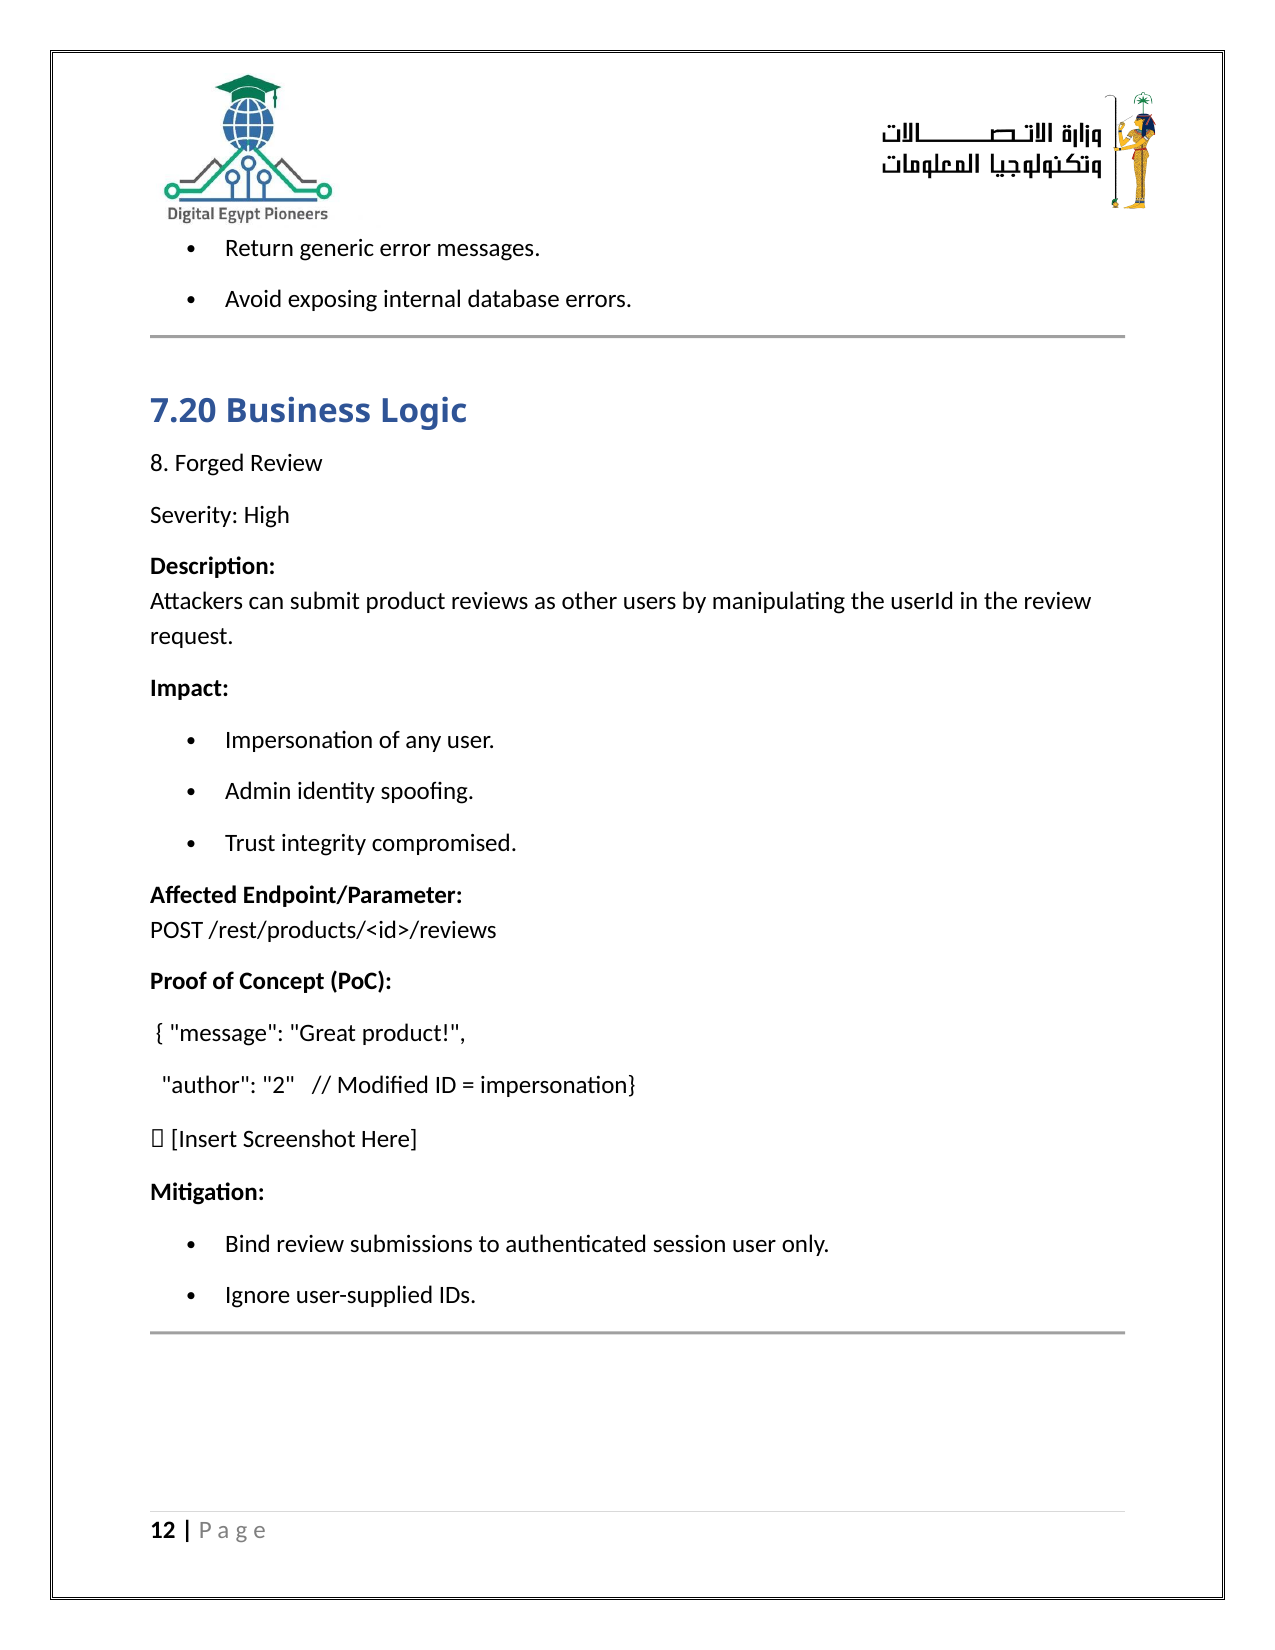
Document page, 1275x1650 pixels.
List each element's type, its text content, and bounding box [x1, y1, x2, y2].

list Trust integrity compromised. [187, 827, 1125, 858]
list Avoid exposing internal database errors. [187, 283, 1125, 314]
text Affected Endpoint/Parameter: POST /rest/products/<id>/reviews [150, 879, 1125, 944]
text { "message": "Great product!", [150, 1017, 1125, 1048]
picture [874, 82, 1156, 218]
text Description: Attackers can submit product reviews as other users by manipulating the userId in the review request. [150, 551, 1125, 651]
list Impersonation of any user. [187, 724, 1125, 754]
list Bind review submissions to authenticated session user only. [187, 1228, 1125, 1258]
text 📌 [Insert Screenshot Here] [150, 1121, 1125, 1154]
list Ignore user-supplied IDs. [187, 1280, 1125, 1310]
text "author": "2" // Modified ID = impersonation} [150, 1069, 1125, 1099]
text Proof of Concept (PoC): [150, 966, 1125, 996]
text Mitigation: [150, 1176, 1125, 1207]
list Admin identity spoofing. [187, 776, 1125, 806]
list Return generic error messages. [187, 150, 1125, 262]
text 8. Forged Review [150, 447, 1125, 478]
subtitle 7.20 Business Logic [150, 387, 1125, 432]
text Severity: High [150, 499, 1125, 529]
picture [111, 73, 385, 228]
text Impact: [150, 672, 1125, 703]
